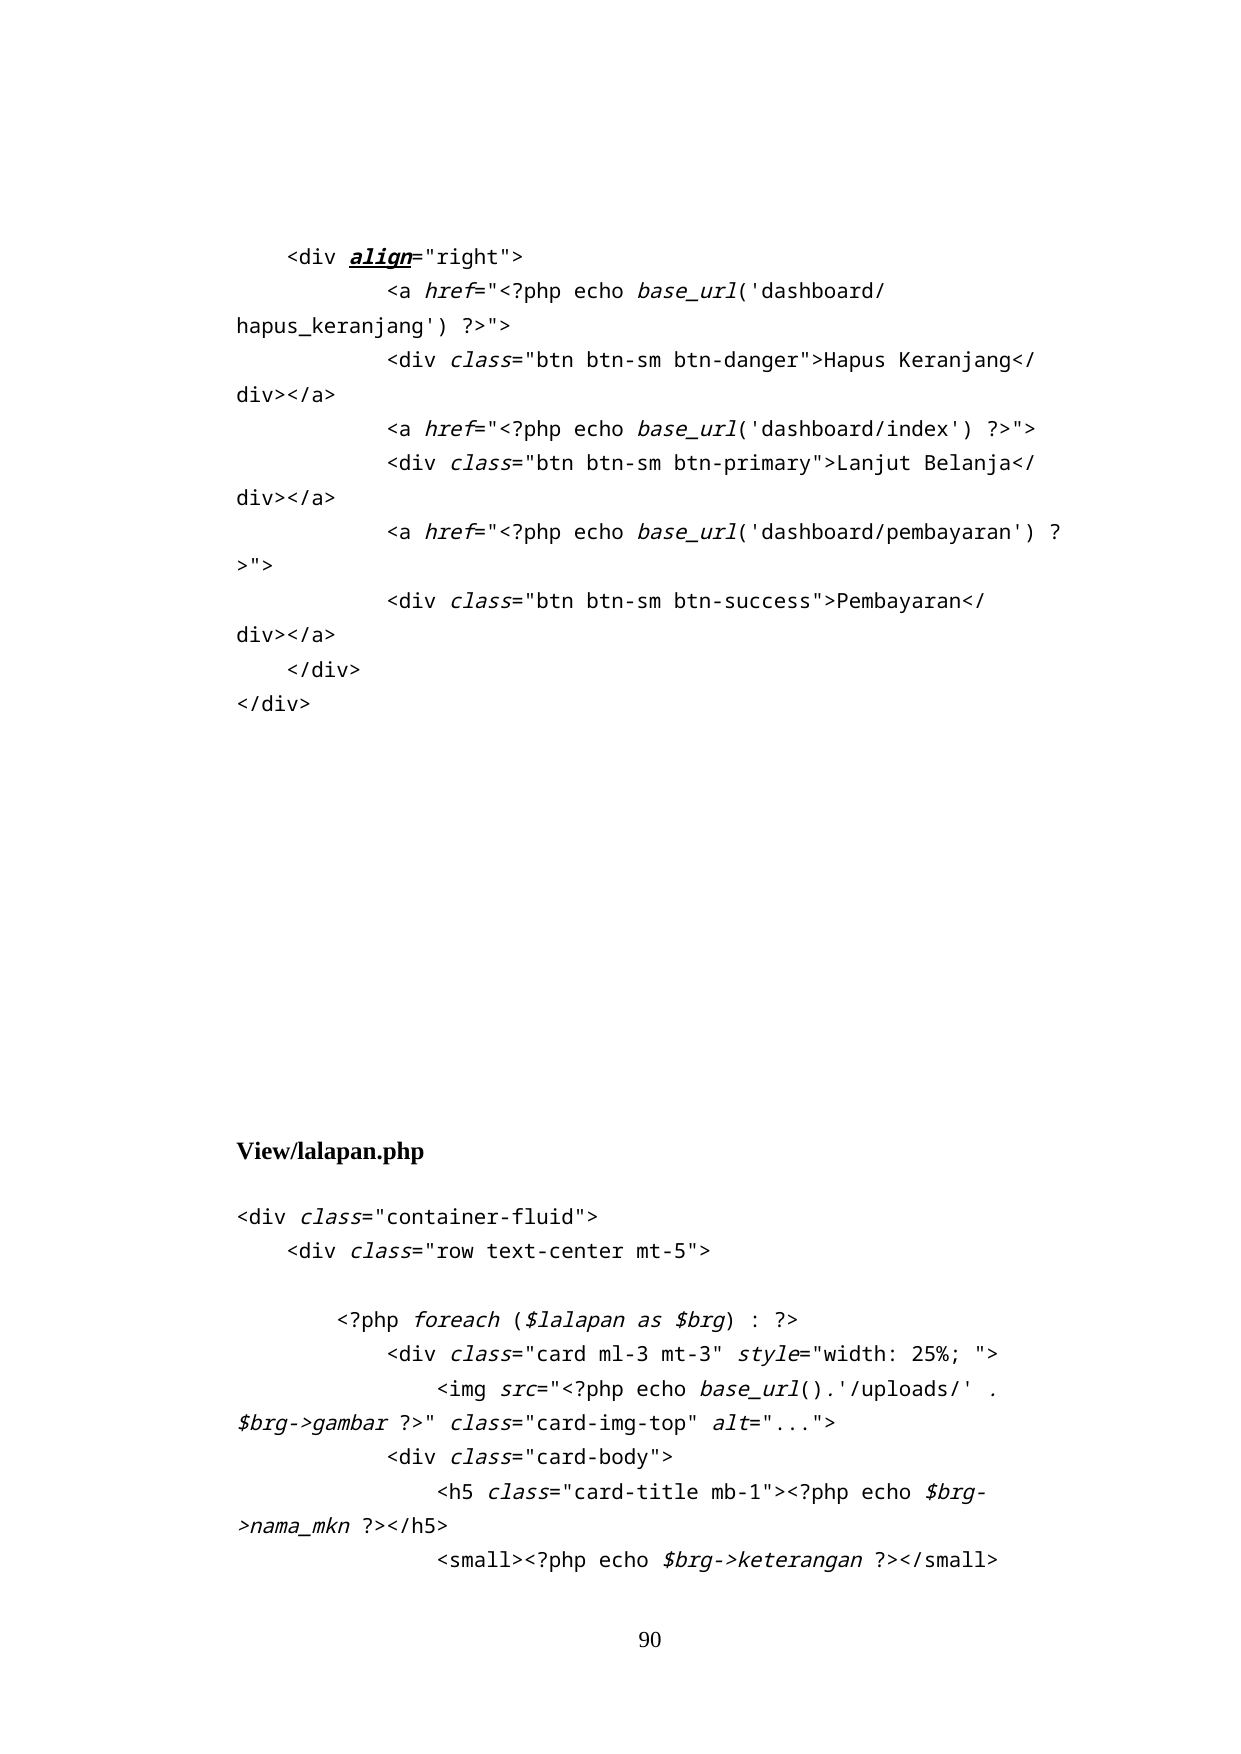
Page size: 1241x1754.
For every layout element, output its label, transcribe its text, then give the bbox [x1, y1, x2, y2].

text <div class="card-body"> [236, 1436, 1063, 1471]
text <div class="row text-center mt-5"> [236, 1230, 1063, 1264]
text <div class="btn btn-sm btn-danger">Hapus Keranjang</div></a> [236, 339, 1063, 408]
text <div align="right"> [236, 236, 1063, 271]
text <h5 class="card-title mb-1"><?php echo $brg->nama_mkn ?></h5> [236, 1471, 1063, 1539]
text <a href="<?php echo base_url('dashboard/index') ?>"> [236, 408, 1063, 442]
text <?php foreach ($lalapan as $brg) : ?> [236, 1299, 1063, 1333]
text <div class="card ml-3 mt-3" style="width: 25%; "> [236, 1333, 1063, 1368]
text <a href="<?php echo base_url('dashboard/hapus_keranjang') ?>"> [236, 271, 1063, 339]
text <small><?php echo $brg->keterangan ?></small> [236, 1539, 1063, 1574]
text <a href="<?php echo base_url('dashboard/pembayaran') ?>"> [236, 511, 1063, 580]
text </div> [236, 649, 1063, 683]
text View/lalapan.php [236, 1136, 1063, 1165]
text <div class="btn btn-sm btn-primary">Lanjut Belanja</div></a> [236, 442, 1063, 511]
text <img src="<?php echo base_url().'/uploads/' .$brg->gambar ?>" class="card-img-top" alt="..."> [236, 1368, 1063, 1436]
text <div class="btn btn-sm btn-success">Pembayaran</div></a> [236, 580, 1063, 649]
text </div> [236, 683, 1063, 717]
text <div class="container-fluid"> [236, 1196, 1063, 1230]
